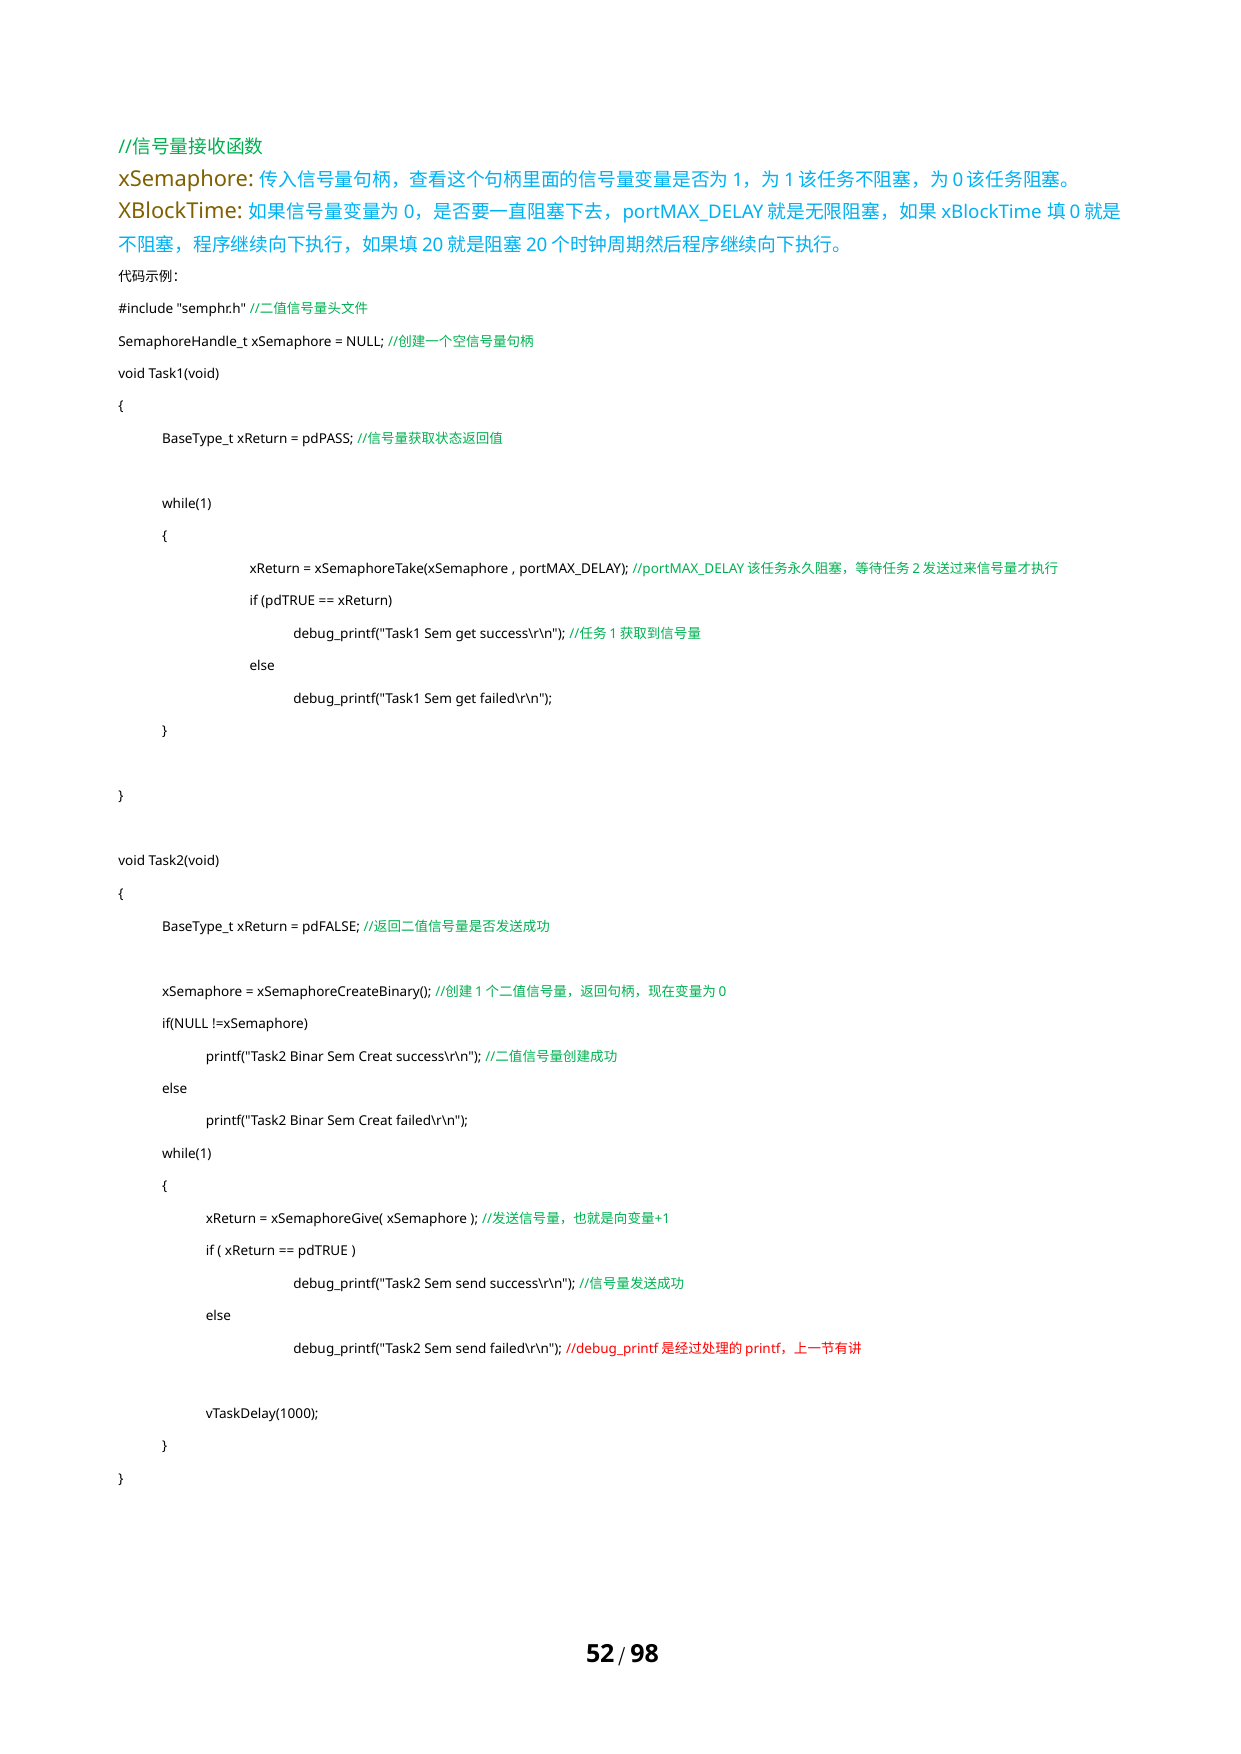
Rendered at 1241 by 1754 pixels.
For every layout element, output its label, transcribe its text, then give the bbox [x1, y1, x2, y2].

text xReturn = xSemaphoreGive( xSemaphore ); //发送信号量，也就是向变量+1 [118, 1202, 1122, 1234]
text debug_printf("Task1 Sem get failed\r\n"); [118, 682, 1122, 714]
text xSemaphore: 传入信号量句柄，查看这个句柄里面的信号量变量是否为1，为1该任务不阻塞，为0该任务阻塞。 [118, 162, 1122, 194]
text { [118, 389, 1122, 422]
text BaseType_t xReturn = pdPASS; //信号量获取状态返回值 [118, 422, 1122, 454]
picture [551, 175, 558, 184]
text 代码示例： [118, 259, 1122, 292]
text debug_printf("Task2 Sem send success\r\n"); //信号量发送成功 [118, 1267, 1122, 1299]
text printf("Task2 Binar Sem Creat failed\r\n"); [118, 1104, 1122, 1137]
text else [118, 1299, 1122, 1332]
picture [991, 178, 1003, 187]
text if(NULL !=xSemaphore) [118, 1007, 1122, 1039]
picture [929, 203, 934, 211]
picture [254, 242, 262, 250]
picture [363, 203, 380, 209]
text xSemaphore = xSemaphoreCreateBinary(); //创建1个二值信号量，返回句柄，现在变量为0 [118, 974, 1122, 1007]
picture [703, 237, 710, 246]
text SemaphoreHandle_t xSemaphore = NULL; //创建一个空信号量句柄 [118, 324, 1122, 357]
text debug_printf("Task2 Sem send failed\r\n"); //debug_printf是经过处理的printf，上一节有讲 [118, 1332, 1122, 1364]
text BaseType_t xReturn = pdFALSE; //返回二值信号量是否发送成功 [118, 909, 1122, 942]
text void Task1(void) [118, 357, 1122, 389]
text void Task2(void) [118, 844, 1122, 877]
picture [214, 237, 221, 246]
text XBlockTime: 如果信号量变量为0，是否要一直阻塞下去，portMAX_DELAY就是无限阻塞，如果xBlockTime 填0就是不阻塞，程序继续向下执行，如果填20就是阻塞20个时钟周期然后程序继续向下执行。 [118, 194, 1122, 259]
picture [455, 212, 465, 220]
text else [118, 1072, 1122, 1104]
picture [654, 171, 671, 177]
picture [435, 183, 444, 188]
picture [743, 242, 751, 250]
text if ( xReturn == pdTRUE ) [118, 1234, 1122, 1267]
text { [118, 877, 1122, 909]
picture [617, 171, 634, 177]
picture [694, 180, 704, 188]
picture [325, 203, 342, 209]
text xReturn = xSemaphoreTake(xSemaphore , portMAX_DELAY); //portMAX_DELAY该任务永久阻塞，等待任务2发送过来信号量才执行 [118, 552, 1122, 584]
text debug_printf("Task1 Sem get success\r\n"); //任务1获取到信号量 [118, 617, 1122, 649]
text #include "semphr.h" //二值信号量头文件 [118, 292, 1122, 324]
text vTaskDelay(1000); [118, 1397, 1122, 1429]
text { [118, 519, 1122, 552]
text } [118, 1462, 1122, 1494]
picture [386, 175, 390, 185]
picture [593, 237, 599, 244]
text } [118, 1429, 1122, 1462]
text } [118, 779, 1122, 812]
picture [391, 236, 396, 244]
picture [278, 203, 283, 211]
text while(1) [118, 1137, 1122, 1169]
text printf("Task2 Binar Sem Creat success\r\n"); //二值信号量创建成功 [118, 1039, 1122, 1072]
picture [335, 171, 352, 177]
text } [118, 714, 1122, 747]
text //信号量接收函数 [118, 129, 1122, 162]
text if (pdTRUE == xReturn) [118, 584, 1122, 617]
text else [118, 649, 1122, 682]
picture [823, 178, 835, 187]
text while(1) [118, 487, 1122, 519]
text { [118, 1169, 1122, 1202]
picture [517, 175, 521, 185]
